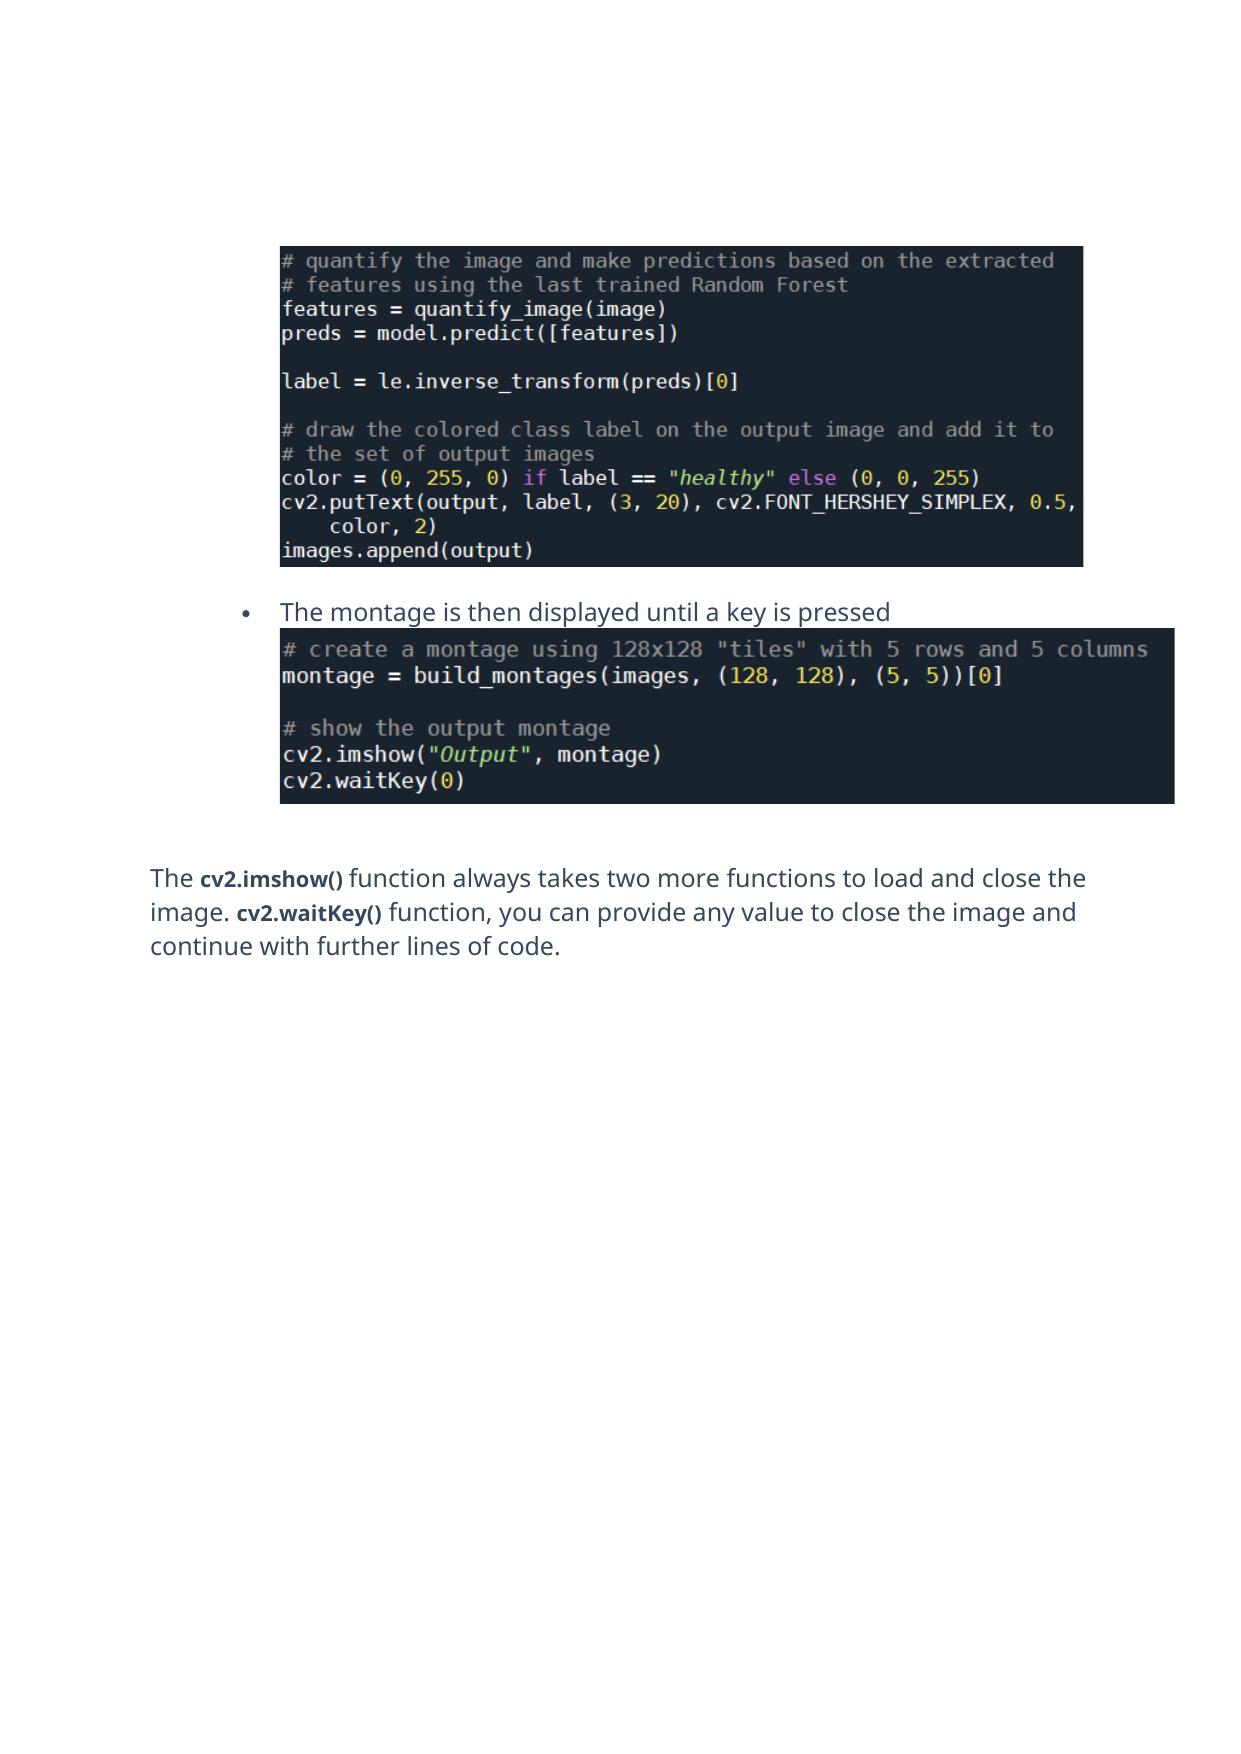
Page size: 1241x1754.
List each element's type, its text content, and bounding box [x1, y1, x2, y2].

text The cv2.imshow() function always takes two more functions to load and close the image. cv2.waitKey() function, you can provide any value to close the image and continue with further lines of code. [150, 860, 1090, 963]
picture [279, 628, 1175, 804]
list The montage is then displayed until a key is pressed [242, 594, 1090, 628]
picture [279, 246, 1084, 567]
